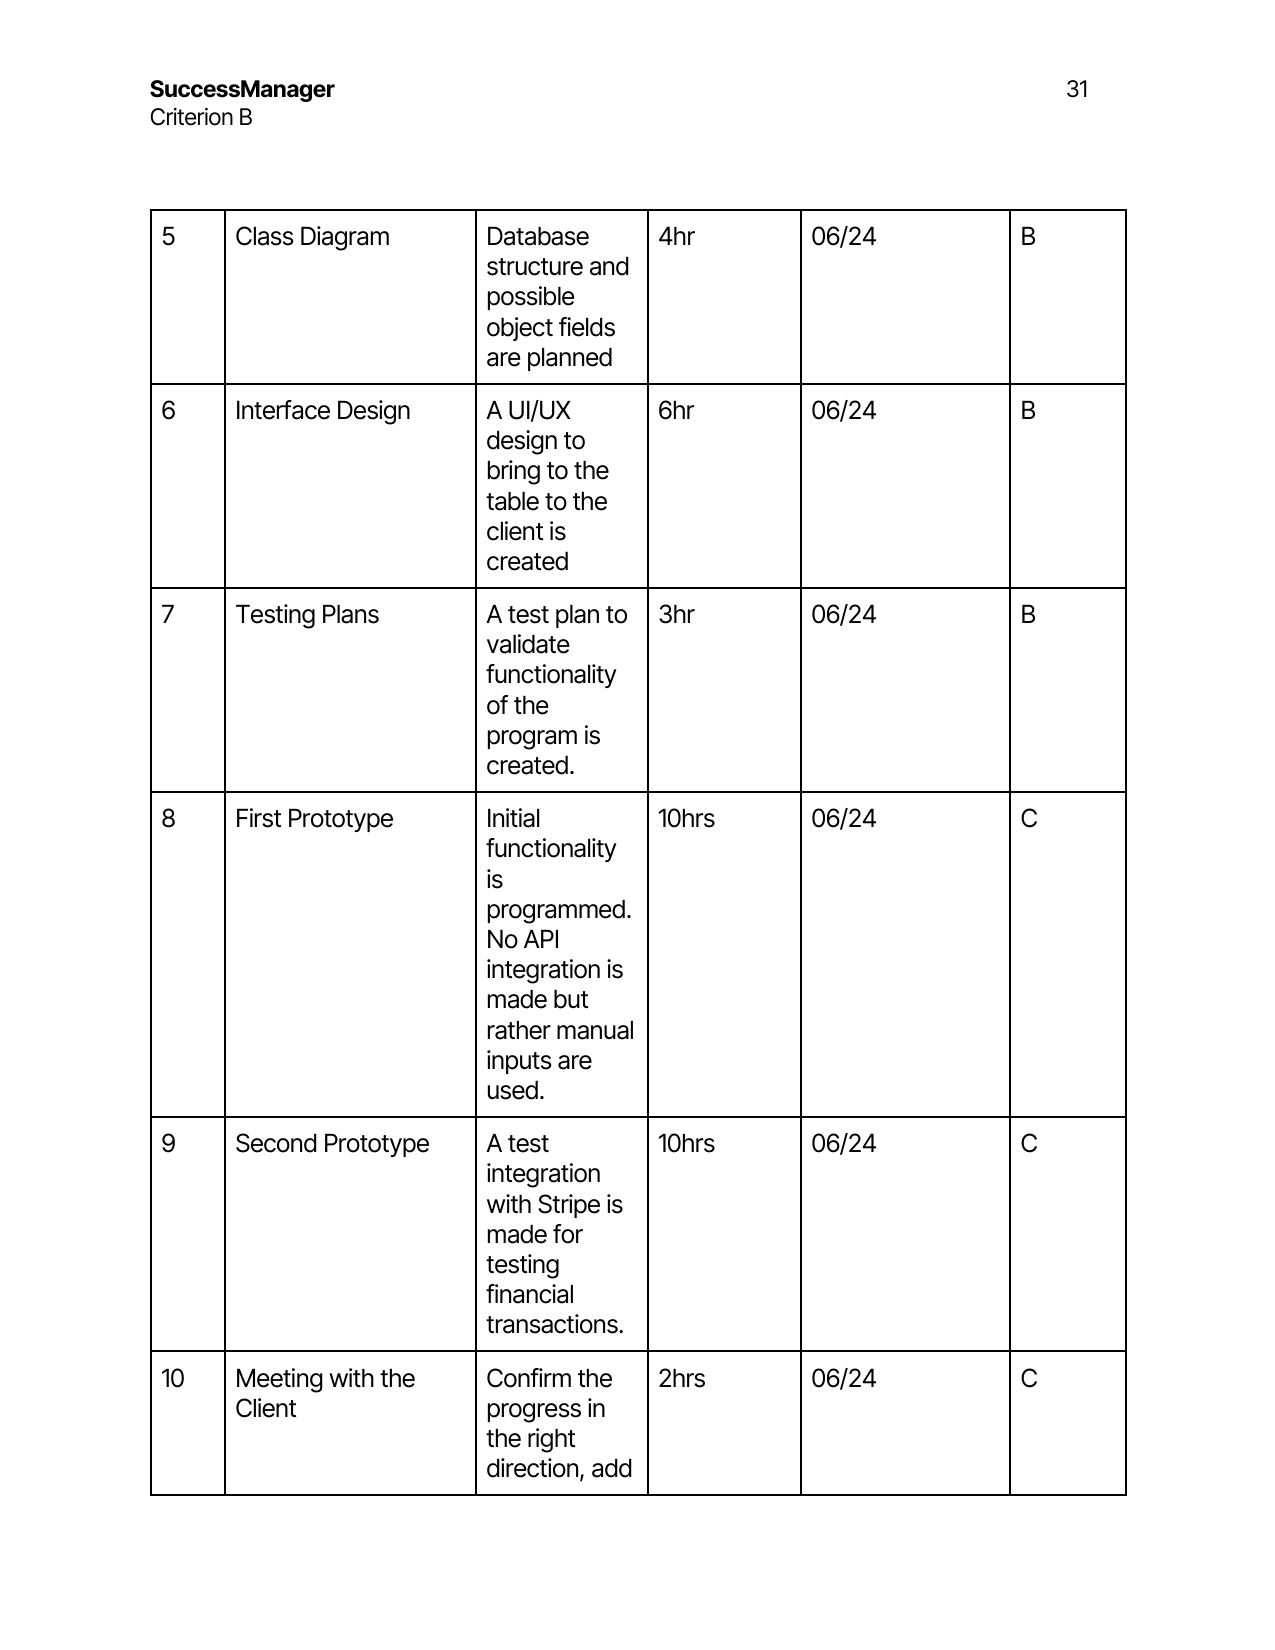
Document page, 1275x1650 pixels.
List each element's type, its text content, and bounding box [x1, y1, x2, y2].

table_cell A test plan to validate functionality of the program is created. [477, 589, 647, 791]
table_cell 2hrs [649, 1352, 800, 1494]
table_cell Database structure and possible object fields are planned [477, 211, 647, 382]
table_cell B [1011, 589, 1125, 791]
table_cell C [1011, 1352, 1125, 1494]
table_cell B [1011, 211, 1125, 382]
table_cell 7 [152, 589, 224, 791]
table_cell 6 [152, 385, 224, 587]
table_cell B [1011, 385, 1125, 587]
table_cell 06/24 [802, 793, 1009, 1116]
table_cell 10 [152, 1352, 224, 1494]
table_cell 9 [152, 1118, 224, 1350]
table_cell Interface Design [226, 385, 475, 587]
table_cell 4hr [649, 211, 800, 382]
table_cell 6hr [649, 385, 800, 587]
table_cell A test integration with Stripe is made for testing financial transactions. [477, 1118, 647, 1350]
table_cell 5 [152, 211, 224, 382]
table_cell Testing Plans [226, 589, 475, 791]
table_cell 06/24 [802, 1352, 1009, 1494]
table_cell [226, 1352, 475, 1494]
table_cell 06/24 [802, 385, 1009, 587]
table_cell First Prototype [226, 793, 475, 1116]
table_cell Initial functionality is programmed.No API integration is made but rather manual inputs are used. [477, 793, 647, 1116]
table_cell A UI/UX design to bring to the table to the client is created [477, 385, 647, 587]
table_cell 06/24 [802, 589, 1009, 791]
table_cell C [1011, 793, 1125, 1116]
table_cell 10hrs [649, 1118, 800, 1350]
table_cell C [1011, 1118, 1125, 1350]
table_cell 06/24 [802, 1118, 1009, 1350]
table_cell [477, 1352, 647, 1494]
table_cell 10hrs [649, 793, 800, 1116]
table_cell 8 [152, 793, 224, 1116]
table_cell 06/24 [802, 211, 1009, 382]
table_cell Second Prototype [226, 1118, 475, 1350]
table_cell Class Diagram [226, 211, 475, 382]
table_cell 3hr [649, 589, 800, 791]
